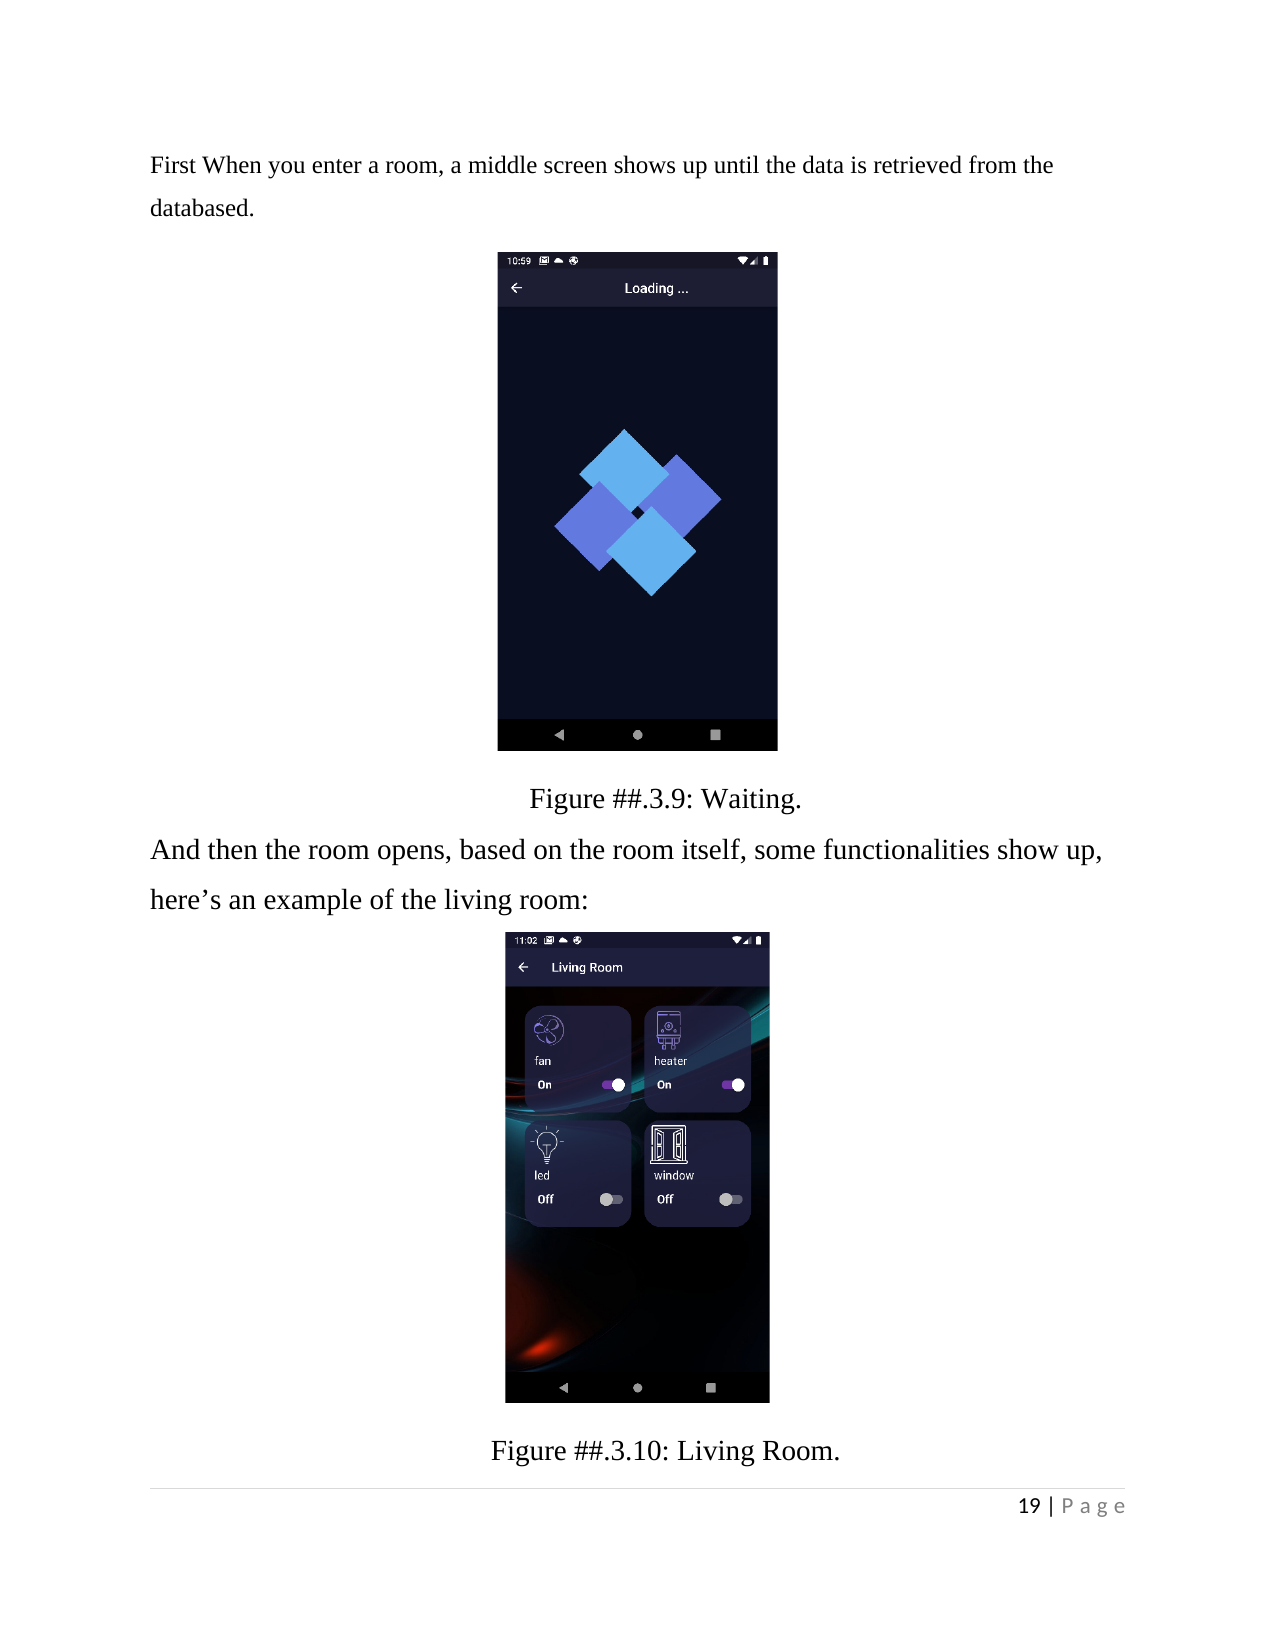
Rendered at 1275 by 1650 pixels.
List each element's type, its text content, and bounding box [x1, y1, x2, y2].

picture [497, 252, 778, 751]
text First When you enter a room, a middle screen shows up until the data is retrieved from the databased. [150, 150, 1125, 222]
text Figure ##.3.10: Living Room. [150, 1433, 1181, 1467]
text And then the room opens, based on the room itself, some functionalities show up, here’s an example of the living room: [150, 832, 1181, 916]
text Figure ##.3.9: Waiting. [150, 782, 1181, 815]
picture [505, 932, 770, 1403]
